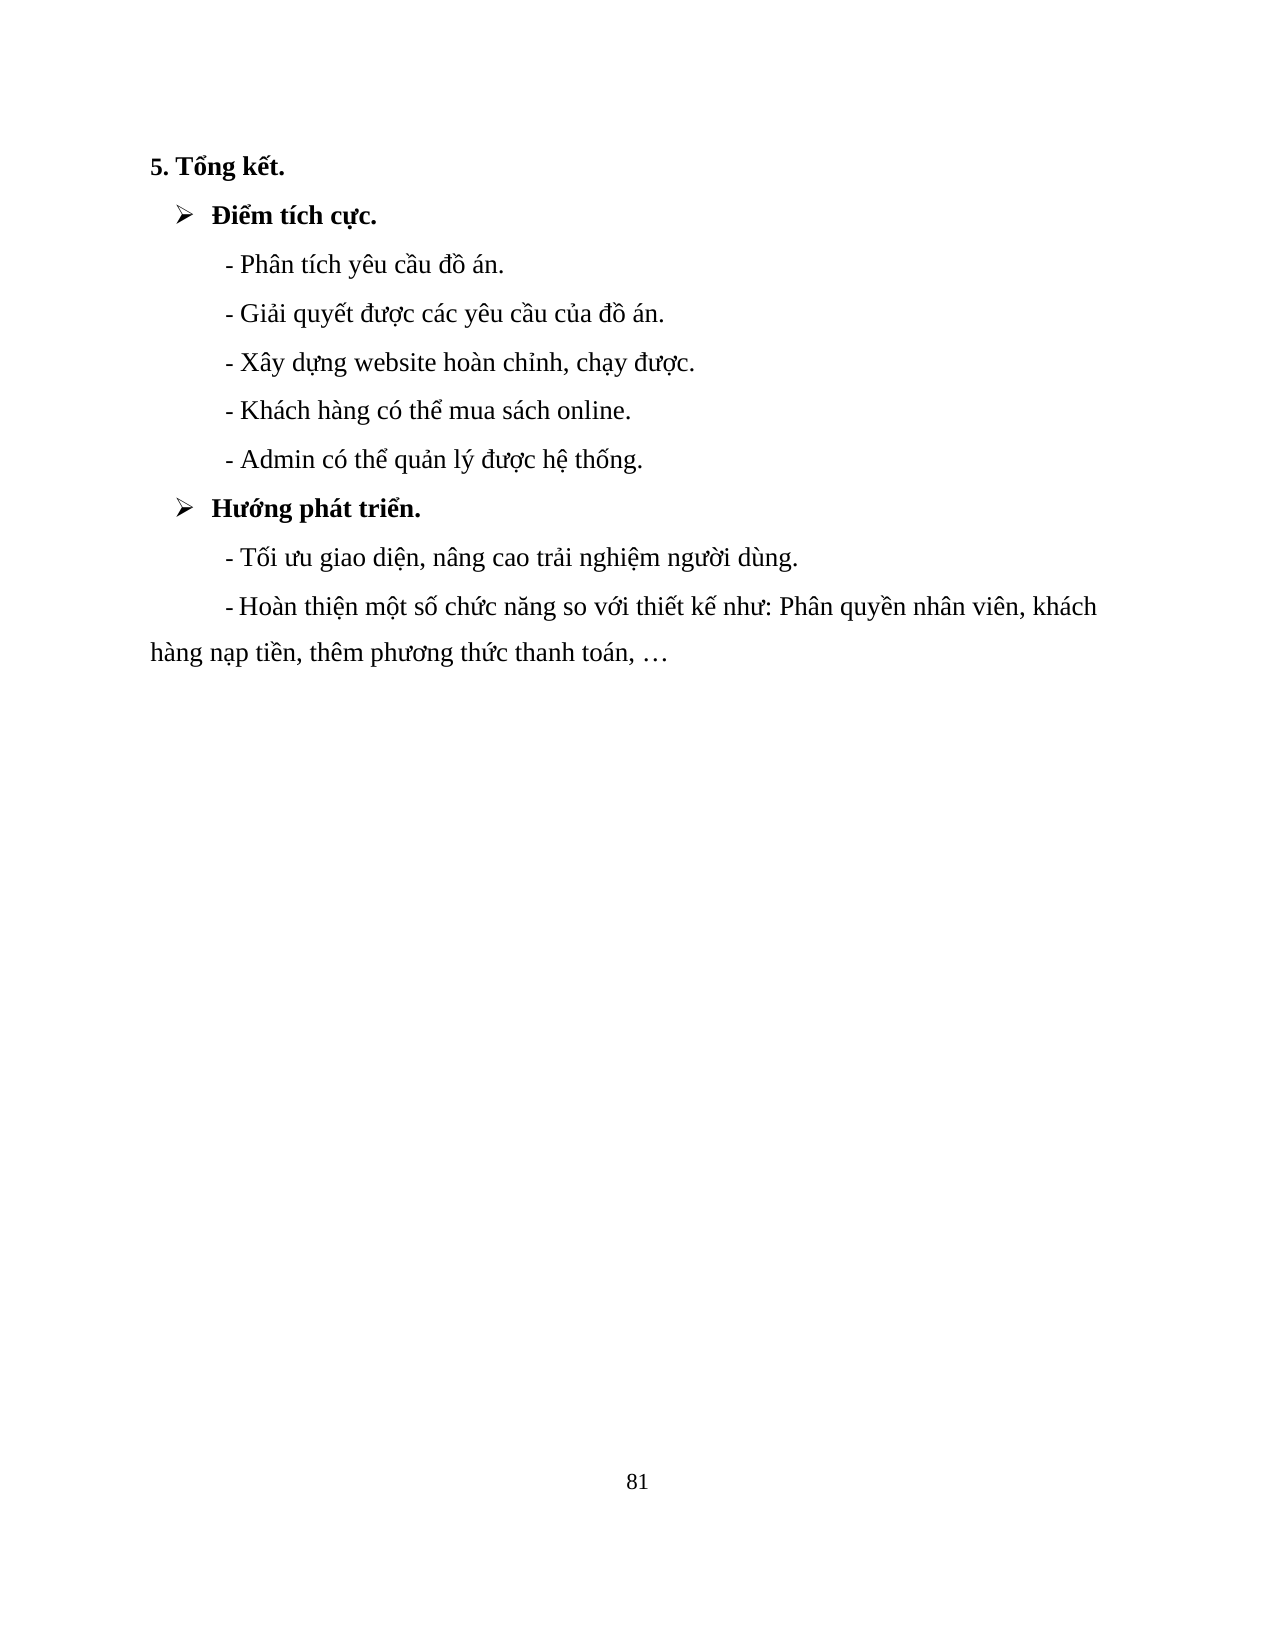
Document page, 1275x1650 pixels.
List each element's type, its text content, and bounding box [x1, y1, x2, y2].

list Khách hàng có thể mua sách online. [225, 394, 1137, 426]
subtitle Tổng kết. [150, 151, 1137, 182]
list Phân tích yêu cầu đồ án. [225, 248, 1137, 279]
list Tối ưu giao diện, nâng cao trải nghiệm người dùng. [225, 541, 1137, 572]
subtitle Điểm tích cực. [174, 199, 1137, 231]
list Xây dựng website hoàn chỉnh, chạy được. [225, 346, 1137, 377]
list Admin có thể quản lý được hệ thống. [225, 443, 1137, 474]
subtitle Hướng phát triển. [174, 492, 1137, 523]
list Hoàn thiện một số chức năng so với thiết kế như: Phân quyền nhân viên, khách hàng nạp tiền, thêm phương thức thanh toán, … [150, 590, 1125, 667]
list Giải quyết được các yêu cầu của đồ án. [225, 297, 1137, 328]
